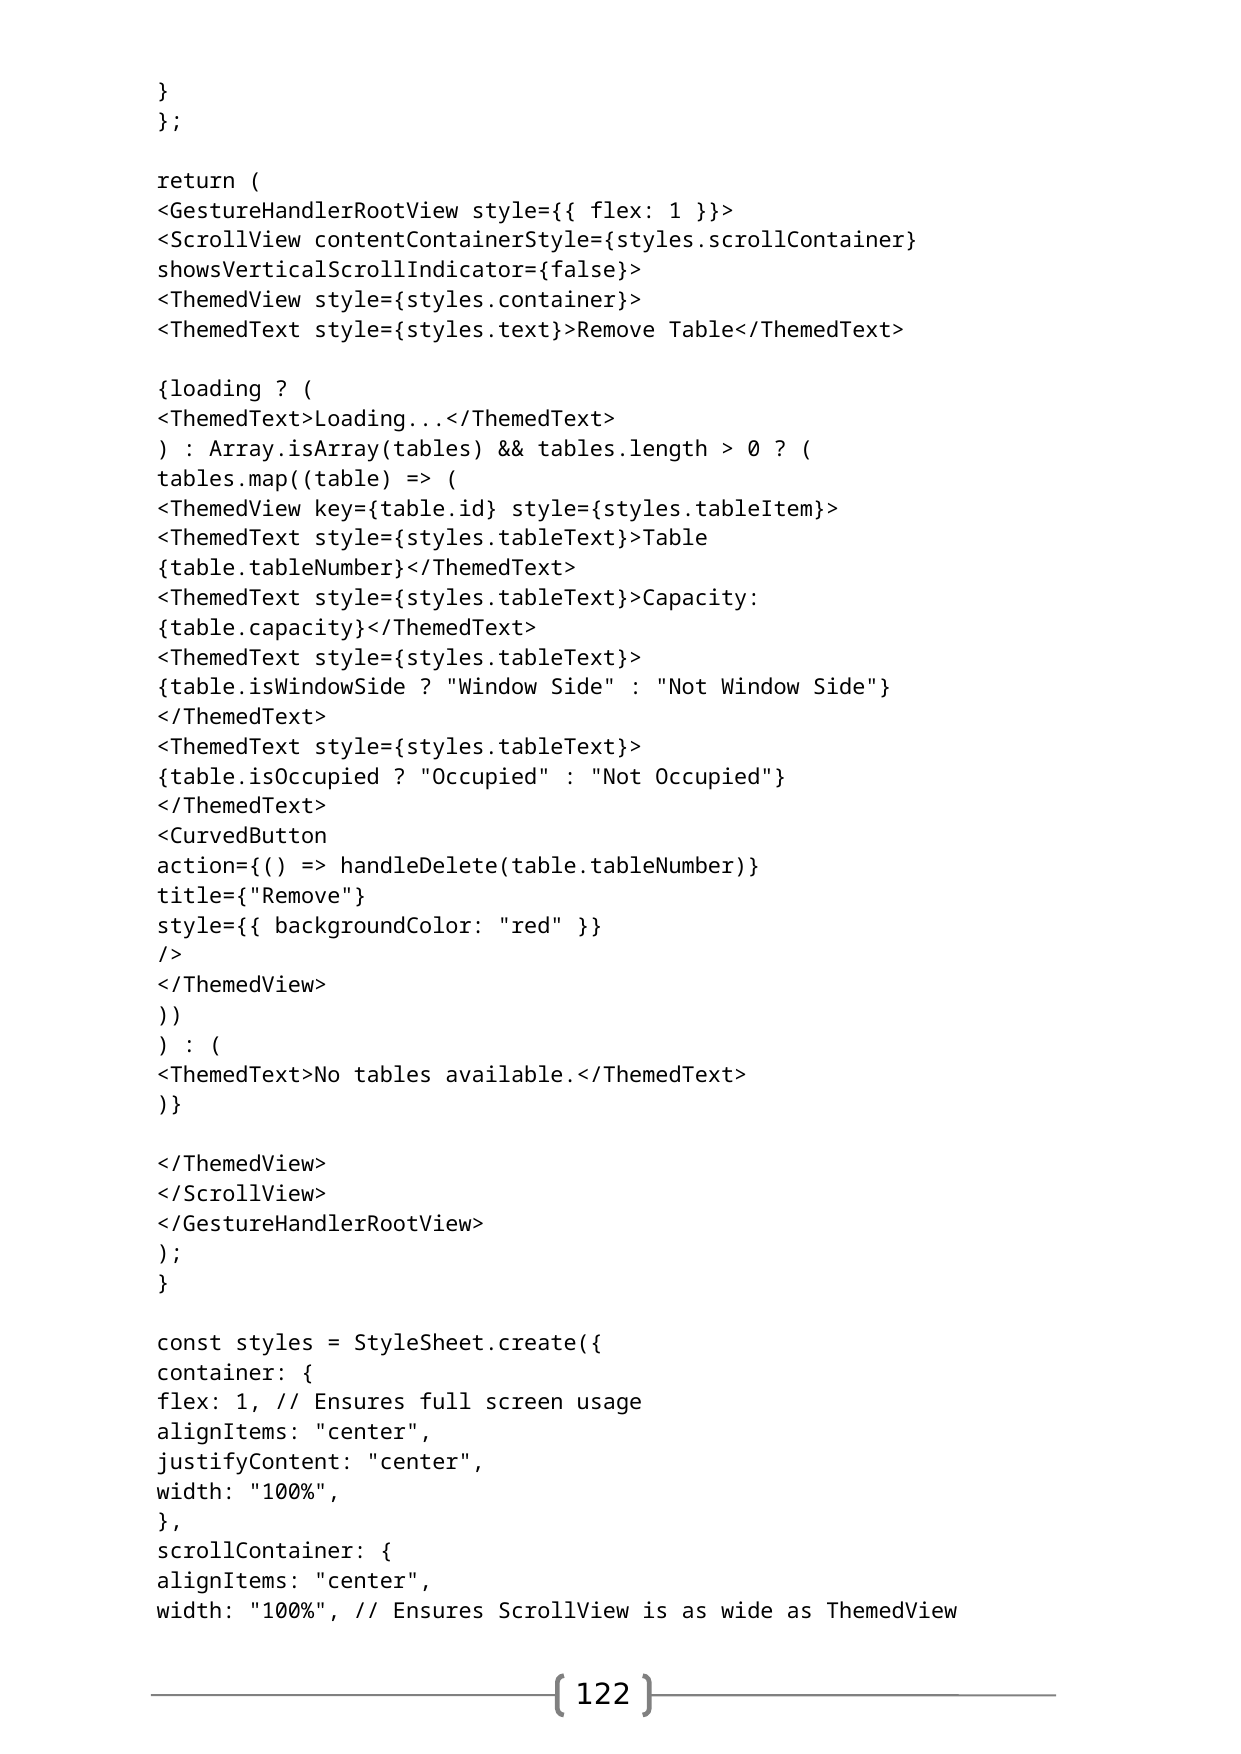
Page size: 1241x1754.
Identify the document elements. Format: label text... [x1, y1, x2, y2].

text </ThemedText> [156, 701, 1088, 731]
text tables.map((table) => ( [156, 463, 1088, 492]
text }; [156, 105, 1088, 135]
text <ThemedText style={styles.text}>Remove Table</ThemedText> [156, 314, 1088, 343]
text <ThemedView key={table.id} style={styles.tableItem}> [156, 492, 1088, 522]
text {table.isWindowSide ? "Window Side" : "Not Window Side"} [156, 671, 1088, 701]
text <ThemedText style={styles.tableText}> [156, 731, 1088, 761]
text } [156, 75, 1088, 105]
text </GestureHandlerRootView> [156, 1207, 1088, 1237]
text <ThemedText style={styles.tableText}> [156, 641, 1088, 671]
text width: "100%", // Ensures ScrollView is as wide as ThemedView [156, 1595, 1088, 1624]
text {loading ? ( [156, 373, 1088, 403]
text <ThemedText style={styles.tableText}>Capacity: {table.capacity}</ThemedText> [156, 582, 1088, 641]
text </ScrollView> [156, 1178, 1088, 1207]
text scrollContainer: { [156, 1535, 1088, 1565]
text }, [156, 1505, 1088, 1535]
text width: "100%", [156, 1476, 1088, 1505]
text <CurvedButton [156, 820, 1088, 850]
text const styles = StyleSheet.create({ [156, 1327, 1088, 1356]
text ); [156, 1237, 1088, 1267]
text return ( [156, 165, 1088, 194]
text </ThemedText> [156, 790, 1088, 820]
text justifyContent: "center", [156, 1446, 1088, 1476]
text alignItems: "center", [156, 1416, 1088, 1446]
text {table.isOccupied ? "Occupied" : "Not Occupied"} [156, 761, 1088, 790]
text /> [156, 939, 1088, 969]
text title={"Remove"} [156, 880, 1088, 909]
text <ScrollView contentContainerStyle={styles.scrollContainer} showsVerticalScrollIndicator={false}> [156, 224, 1088, 284]
text action={() => handleDelete(table.tableNumber)} [156, 850, 1088, 880]
text )) [156, 999, 1088, 1029]
text <ThemedText>No tables available.</ThemedText> [156, 1058, 1088, 1088]
text alignItems: "center", [156, 1565, 1088, 1595]
text ) : Array.isArray(tables) && tables.length > 0 ? ( [156, 433, 1088, 463]
text ) : ( [156, 1029, 1088, 1058]
text <ThemedText>Loading...</ThemedText> [156, 403, 1088, 433]
text <GestureHandlerRootView style={{ flex: 1 }}> [156, 194, 1088, 224]
text </ThemedView> [156, 1148, 1088, 1178]
text container: { [156, 1356, 1088, 1386]
text <ThemedView style={styles.container}> [156, 284, 1088, 314]
text } [156, 1267, 1088, 1297]
text <ThemedText style={styles.tableText}>Table {table.tableNumber}</ThemedText> [156, 522, 1088, 582]
text style={{ backgroundColor: "red" }} [156, 909, 1088, 939]
text )} [156, 1088, 1088, 1118]
text flex: 1, // Ensures full screen usage [156, 1386, 1088, 1416]
text </ThemedView> [156, 969, 1088, 999]
